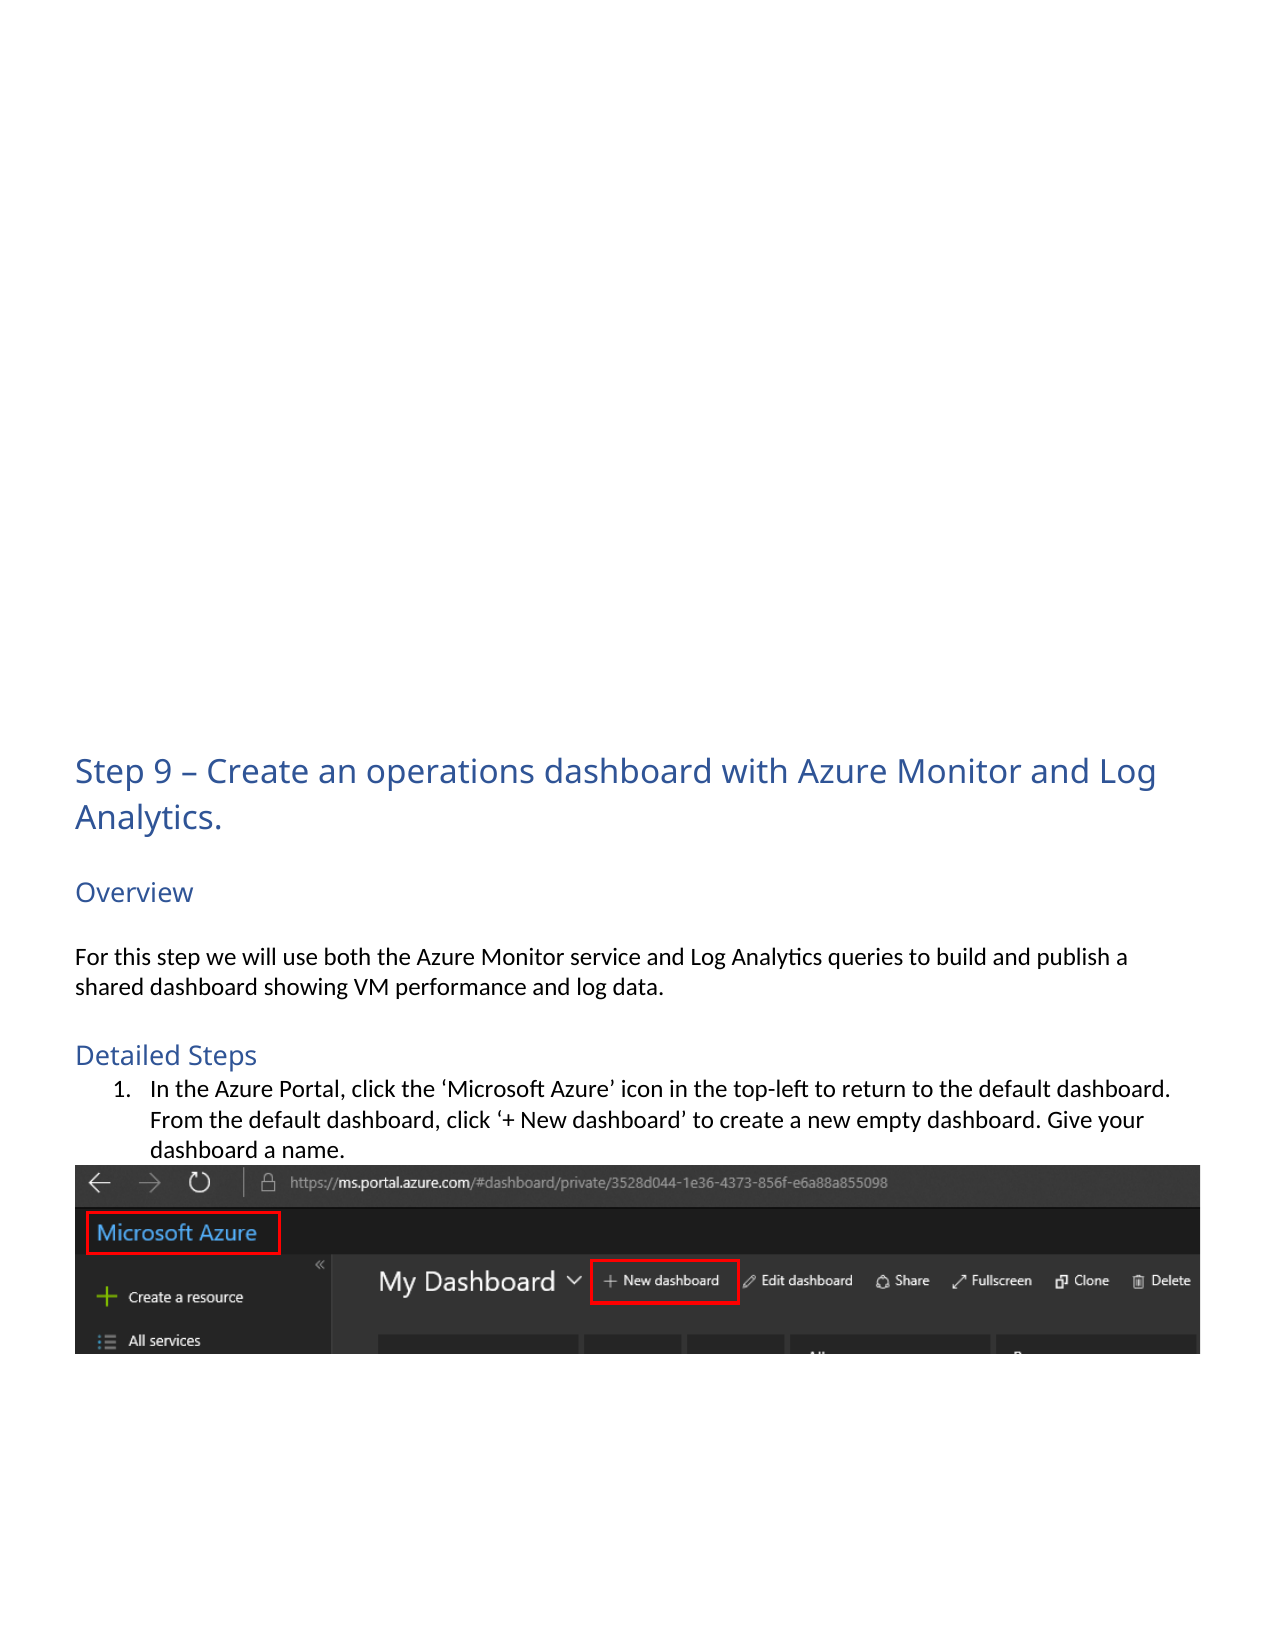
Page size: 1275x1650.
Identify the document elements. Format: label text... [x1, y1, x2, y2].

text For this step we will use both the Azure Monitor service and Log Analytics queries to build and publish a shared dashboard showing VM performance and log data. [75, 941, 1200, 1002]
subtitle Overview [75, 873, 1200, 910]
picture [75, 1165, 1200, 1354]
subtitle Step 9 – Create an operations dashboard with Azure Monitor and Log Analytics. [75, 748, 1200, 839]
list In the Azure Portal, click the ‘Microsoft Azure’ icon in the top-left to return to the default dashboard. From the default dashboard, click ‘+ New dashboard’ to create a new empty dashboard. Give your dashboard a name. [112, 1073, 1200, 1165]
subtitle Detailed Steps [75, 1037, 1200, 1073]
